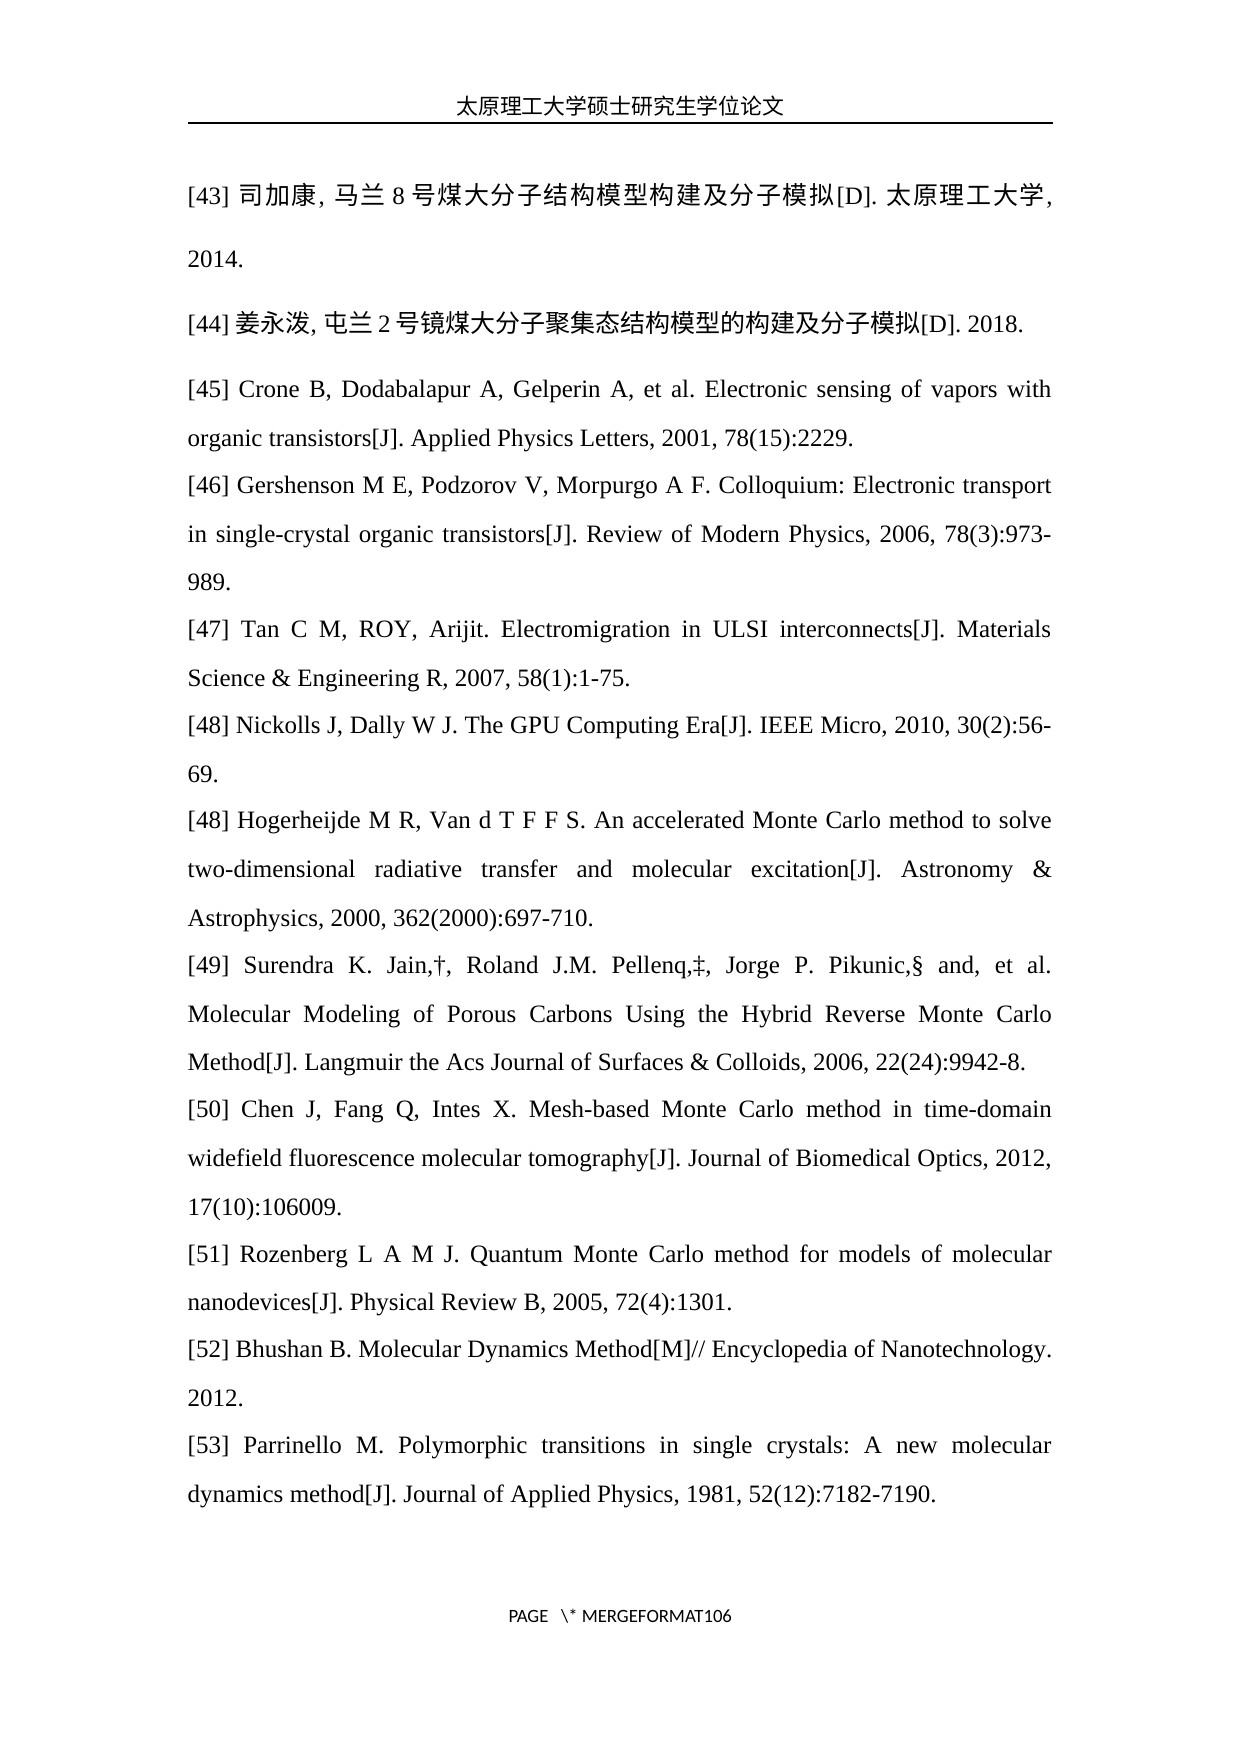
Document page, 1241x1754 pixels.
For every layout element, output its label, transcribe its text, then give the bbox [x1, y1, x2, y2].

text [43] 司加康, 马兰8号煤大分子结构模型构建及分子模拟[D]. 太原理工大学, 2014. [187, 161, 1053, 275]
text [47] Tan C M, ROY, Arijit. Electromigration in ULSI interconnects[J]. Materials Science & Engineering R, 2007, 58(1):1-75. [187, 612, 1053, 694]
text [50] Chen J, Fang Q, Intes X. Mesh-based Monte Carlo method in time-domain widefield fluorescence molecular tomography[J]. Journal of Biomedical Optics, 2012, 17(10):106009. [187, 1092, 1053, 1222]
text [53] Parrinello M. Polymorphic transitions in single crystals: A new molecular dynamics method[J]. Journal of Applied Physics, 1981, 52(12):7182-7190. [187, 1428, 1053, 1509]
text [52] Bhushan B. Molecular Dynamics Method[M]// Encyclopedia of Nanotechnology. 2012. [187, 1332, 1053, 1414]
text [51] Rozenberg L A M J. Quantum Monte Carlo method for models of molecular nanodevices[J]. Physical Review B, 2005, 72(4):1301. [187, 1237, 1053, 1318]
text [48] Hogerheijde M R, Van d T F F S. An accelerated Monte Carlo method to solve two-dimensional radiative transfer and molecular excitation[J]. Astronomy & Astrophysics, 2000, 362(2000):697-710. [187, 804, 1053, 934]
text [49] Surendra K. Jain,†, Roland J.M. Pellenq,‡, Jorge P. Pikunic,§ and, et al. Molecular Modeling of Porous Carbons Using the Hybrid Reverse Monte Carlo Method[J]. Langmuir the Acs Journal of Surfaces & Colloids, 2006, 22(24):9942-8. [187, 948, 1053, 1078]
text [45] Crone B, Dodabalapur A, Gelperin A, et al. Electronic sensing of vapors with organic transistors[J]. Applied Physics Letters, 2001, 78(15):2229. [187, 372, 1053, 454]
text [48] Nickolls J, Dally W J. The GPU Computing Era[J]. IEEE Micro, 2010, 30(2):56-69. [187, 708, 1053, 789]
text [44] 姜永泼, 屯兰2号镜煤大分子聚集态结构模型的构建及分子模拟[D]. 2018. [187, 289, 1053, 354]
text [46] Gershenson M E, Podzorov V, Morpurgo A F. Colloquium: Electronic transport in single-crystal organic transistors[J]. Review of Modern Physics, 2006, 78(3):973-989. [187, 468, 1053, 598]
